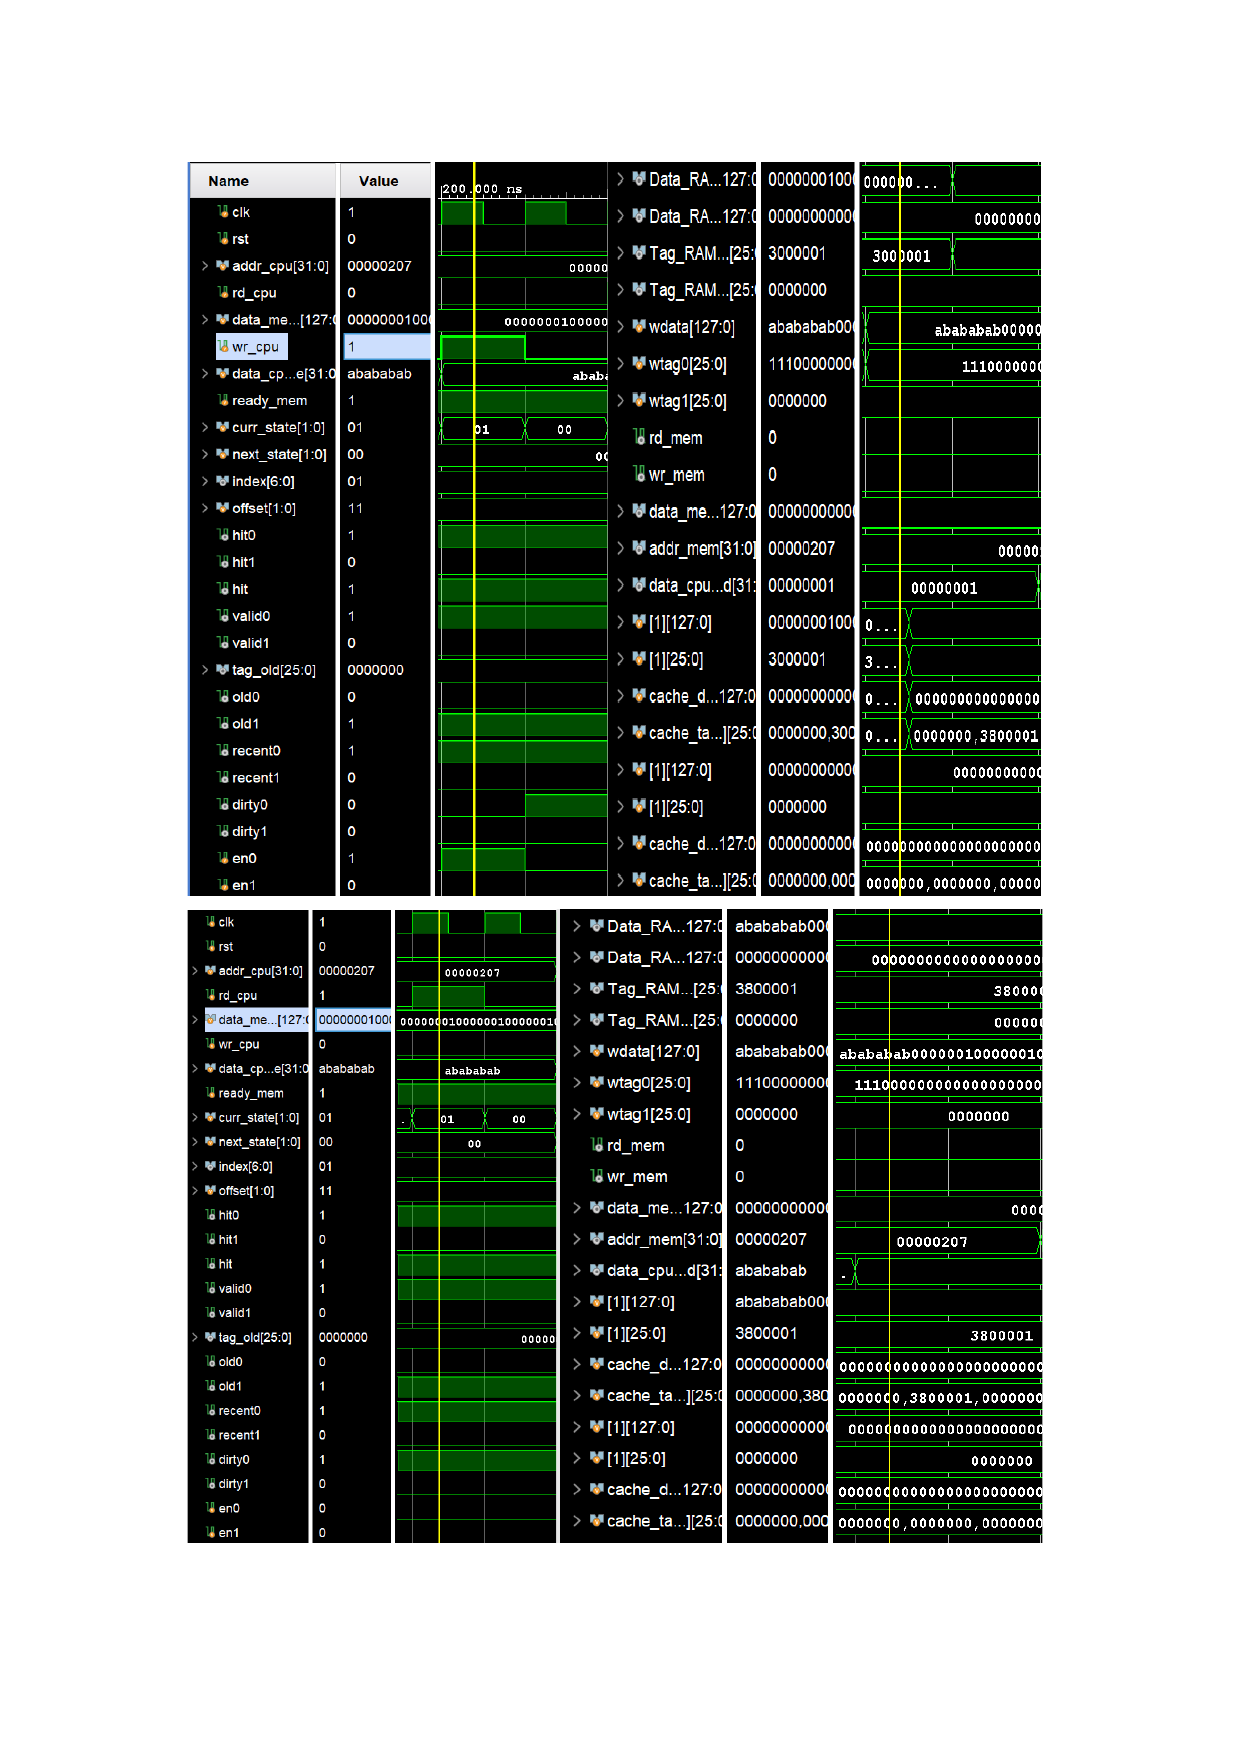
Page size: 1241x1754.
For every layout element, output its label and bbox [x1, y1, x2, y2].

picture [187, 162, 1041, 896]
picture [187, 909, 1043, 1543]
